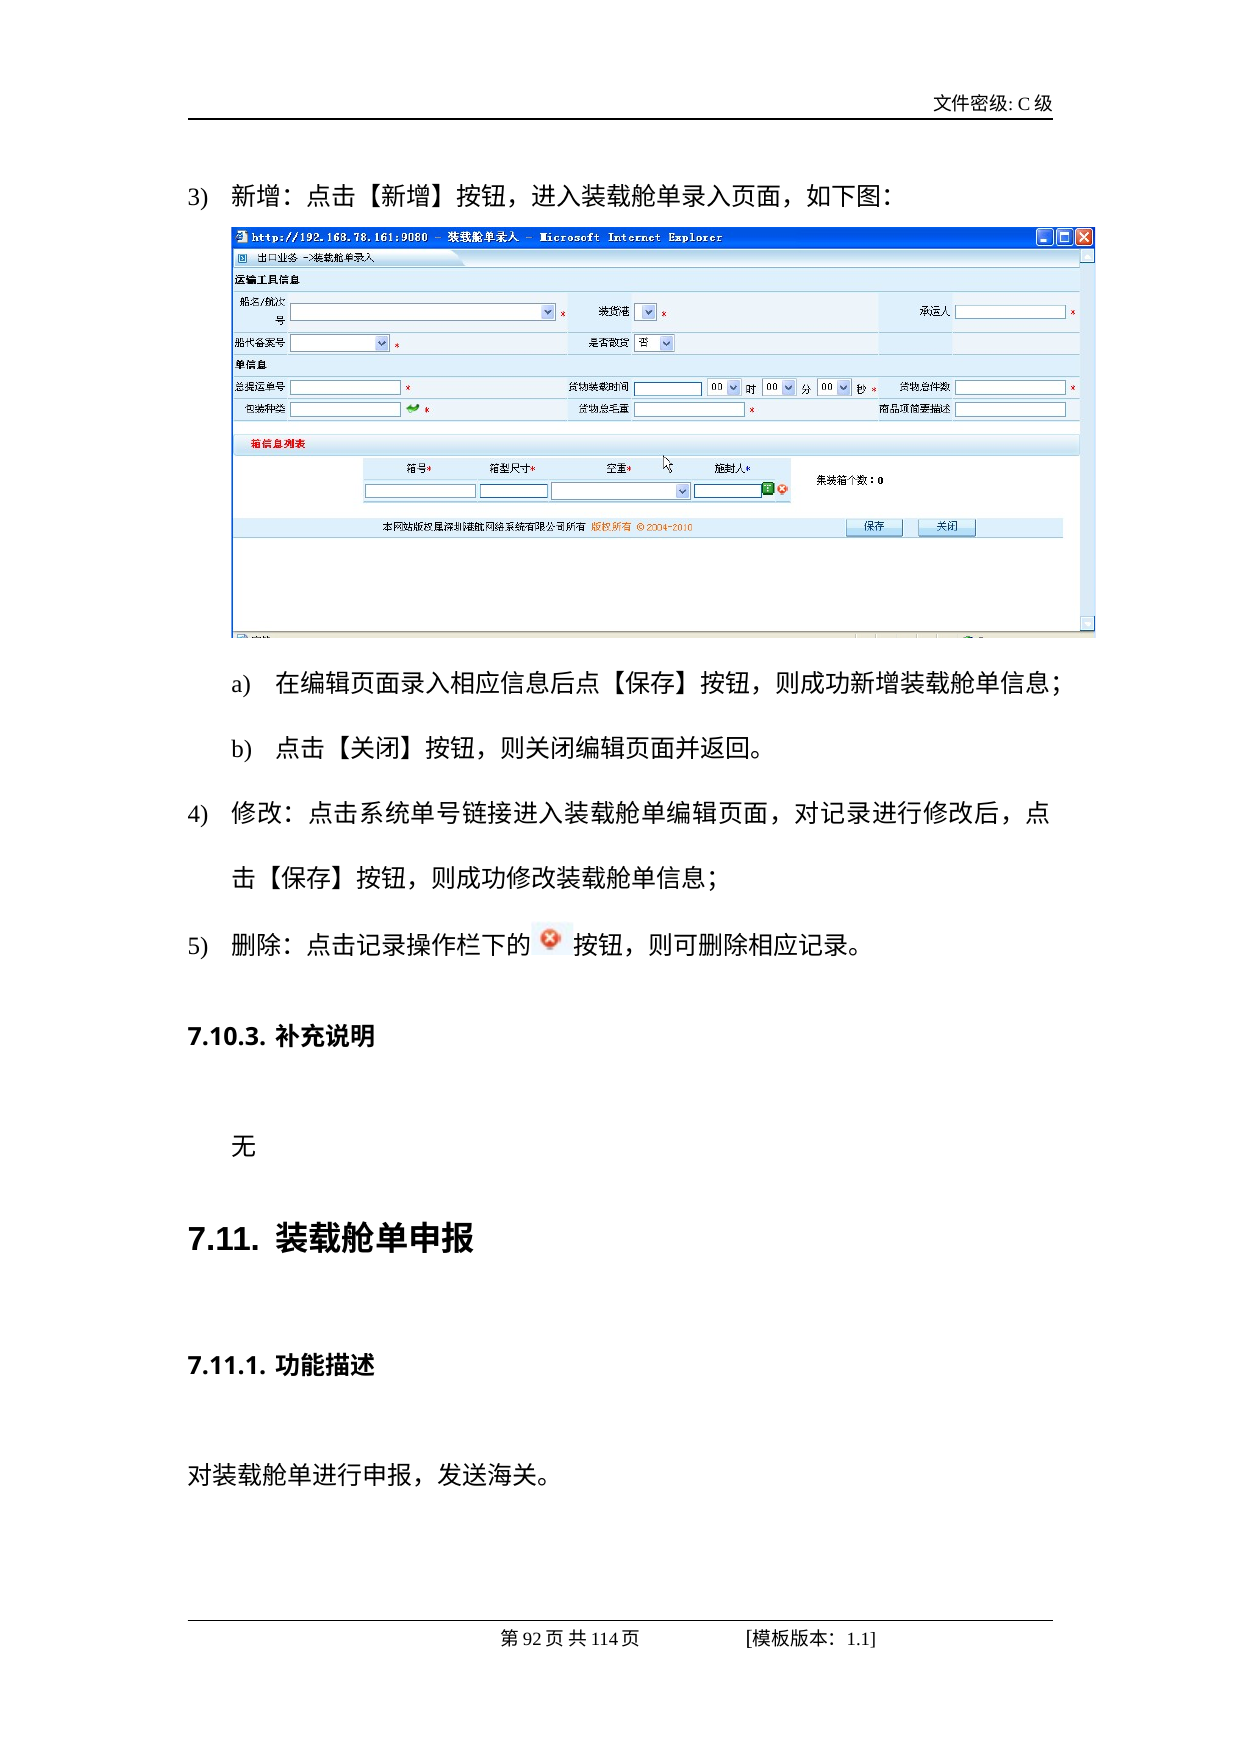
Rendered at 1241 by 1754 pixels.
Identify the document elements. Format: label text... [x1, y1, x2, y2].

list 新增：点击【新增】按钮，进入装载舱单录入页面，如下图： [187, 162, 1053, 227]
list 删除：点击记录操作栏下的按钮，则可删除相应记录。 [187, 909, 1053, 974]
list 在编辑页面录入相应信息后点【保存】按钮，则成功新增装载舱单信息； [231, 649, 1053, 714]
subtitle 补充说明 [187, 1002, 1053, 1067]
text 对装载舱单进行申报，发送海关。 [187, 1441, 1053, 1506]
list 点击【关闭】按钮，则关闭编辑页面并返回。 [231, 714, 1053, 779]
list 修改：点击系统单号链接进入装载舱单编辑页面，对记录进行修改后，点击【保存】按钮，则成功修改装载舱单信息； [187, 779, 1053, 909]
picture [531, 921, 574, 955]
text 无 [231, 1112, 1053, 1177]
picture [231, 227, 1096, 638]
subtitle 功能描述 [187, 1331, 1053, 1396]
subtitle 装载舱单申报 [187, 1204, 1053, 1269]
